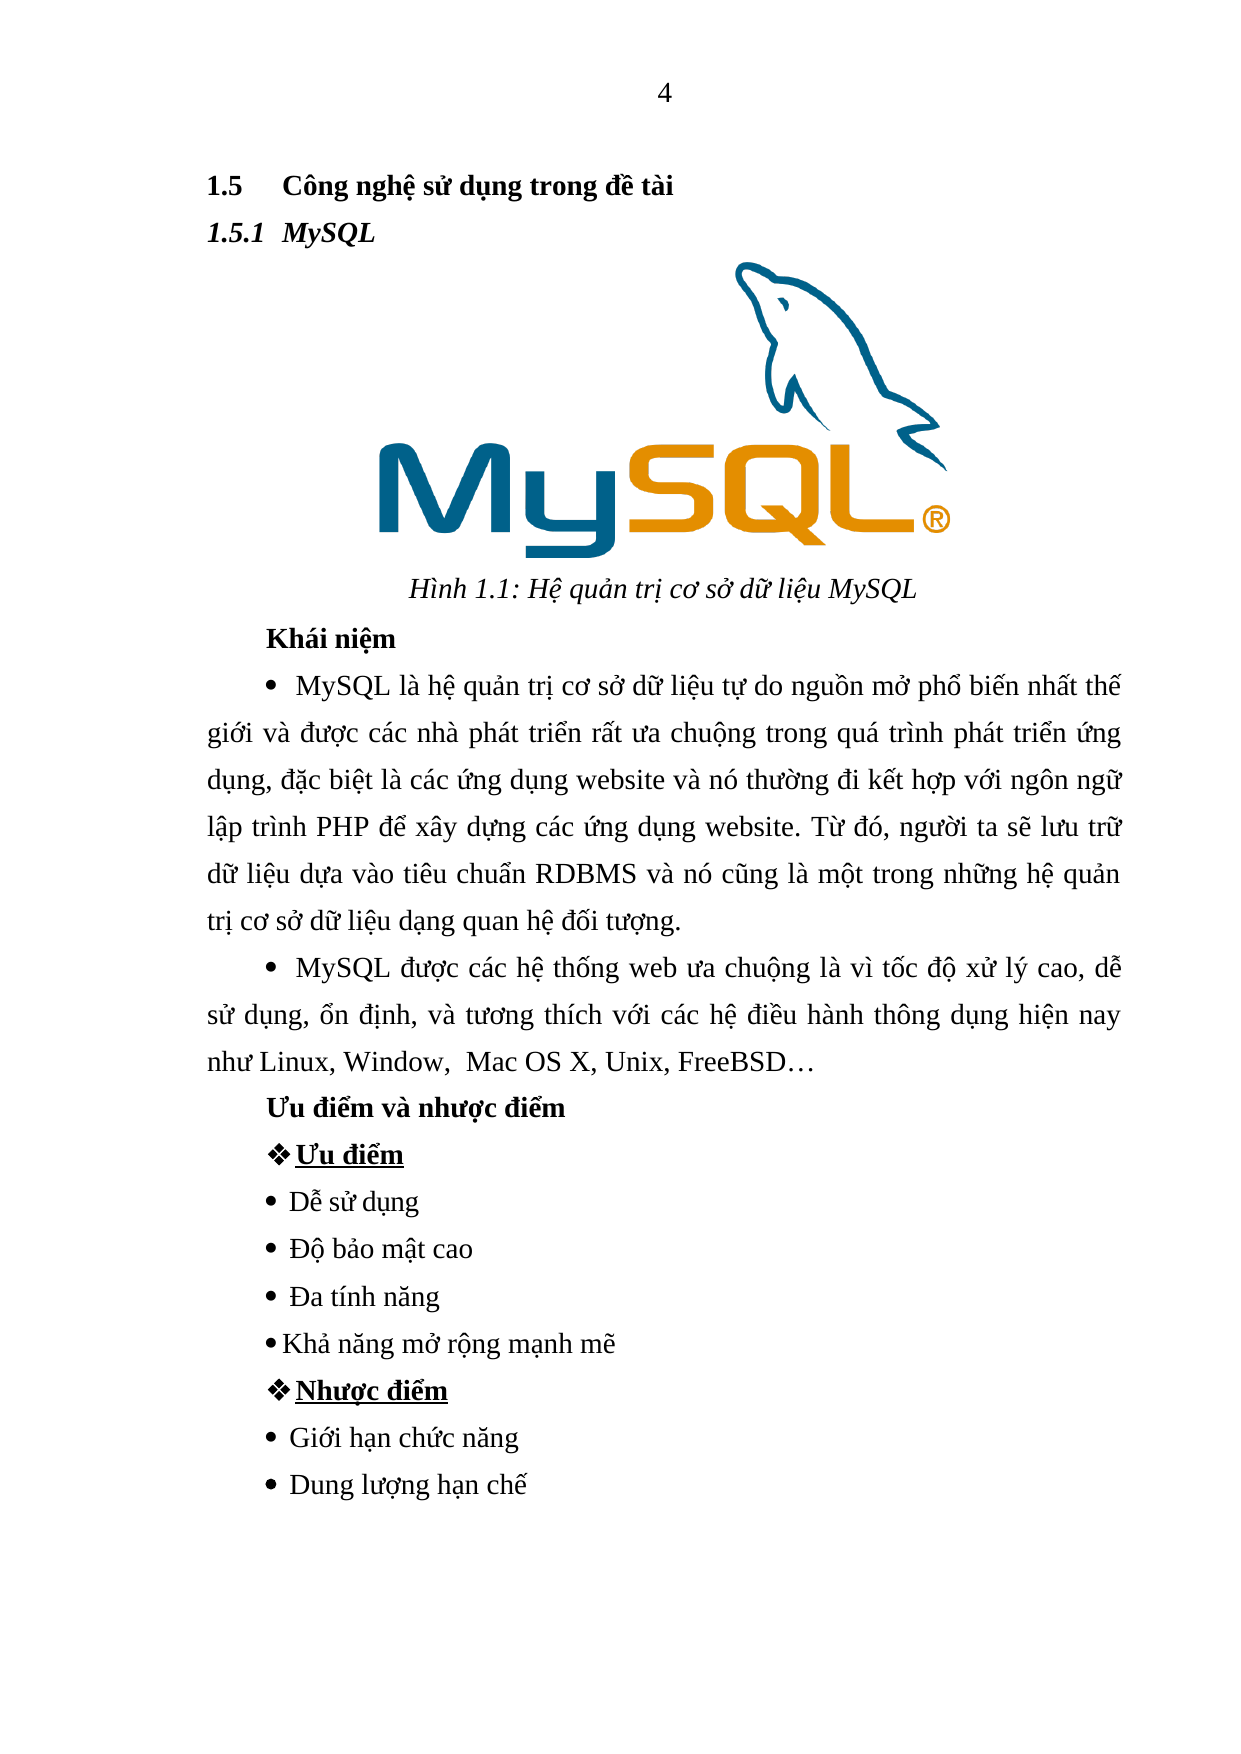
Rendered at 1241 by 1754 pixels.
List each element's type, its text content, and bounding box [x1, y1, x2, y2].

list Ưu điểm [207, 1137, 1122, 1171]
list Độ bảo mật cao [207, 1232, 1122, 1265]
list Nhược điểm [207, 1373, 1122, 1406]
list Khả năng mở rộng mạnh mẽ [207, 1326, 1122, 1359]
text Hình 1.1: Hệ quản trị cơ sở dữ liệu MySQL [207, 571, 1122, 605]
list MySQL được các hệ thống web ưa chuộng là vì tốc độ xử lý cao, dễ sử dụng, ổn định, và tương thích với các hệ điều hành thông dụng hiện nay như Linux, Window, Mac OS X, Unix, FreeBSD… [207, 950, 1122, 1077]
list Đa tính năng [207, 1279, 1122, 1312]
picture [378, 261, 951, 558]
list Giới hạn chức năng [207, 1420, 1122, 1453]
list Dung lượng hạn chế [207, 1467, 1122, 1501]
subtitle Ưu điểm và nhược điểm [207, 1091, 1122, 1124]
subtitle MySQL [207, 215, 1122, 248]
subtitle Khái niệm [207, 622, 1122, 655]
subtitle Công nghệ sử dụng trong đề tài [206, 168, 1122, 201]
list MySQL là hệ quản trị cơ sở dữ liệu tự do nguồn mở phổ biến nhất thế giới và được các nhà phát triển rất ưa chuộng trong quá trình phát triển ứng dụng, đặc biệt là các ứng dụng website và nó thường đi kết hợp với ngôn ngữ lập trình PHP để xây dựng các ứng dụng website. Từ đó, người ta sẽ lưu trữ dữ liệu dựa vào tiêu chuẩn RDBMS và nó cũng là một trong những hệ quản trị cơ sở dữ liệu dạng quan hệ đối tượng. [207, 668, 1122, 936]
list Dễ sử dụng [207, 1184, 1122, 1218]
